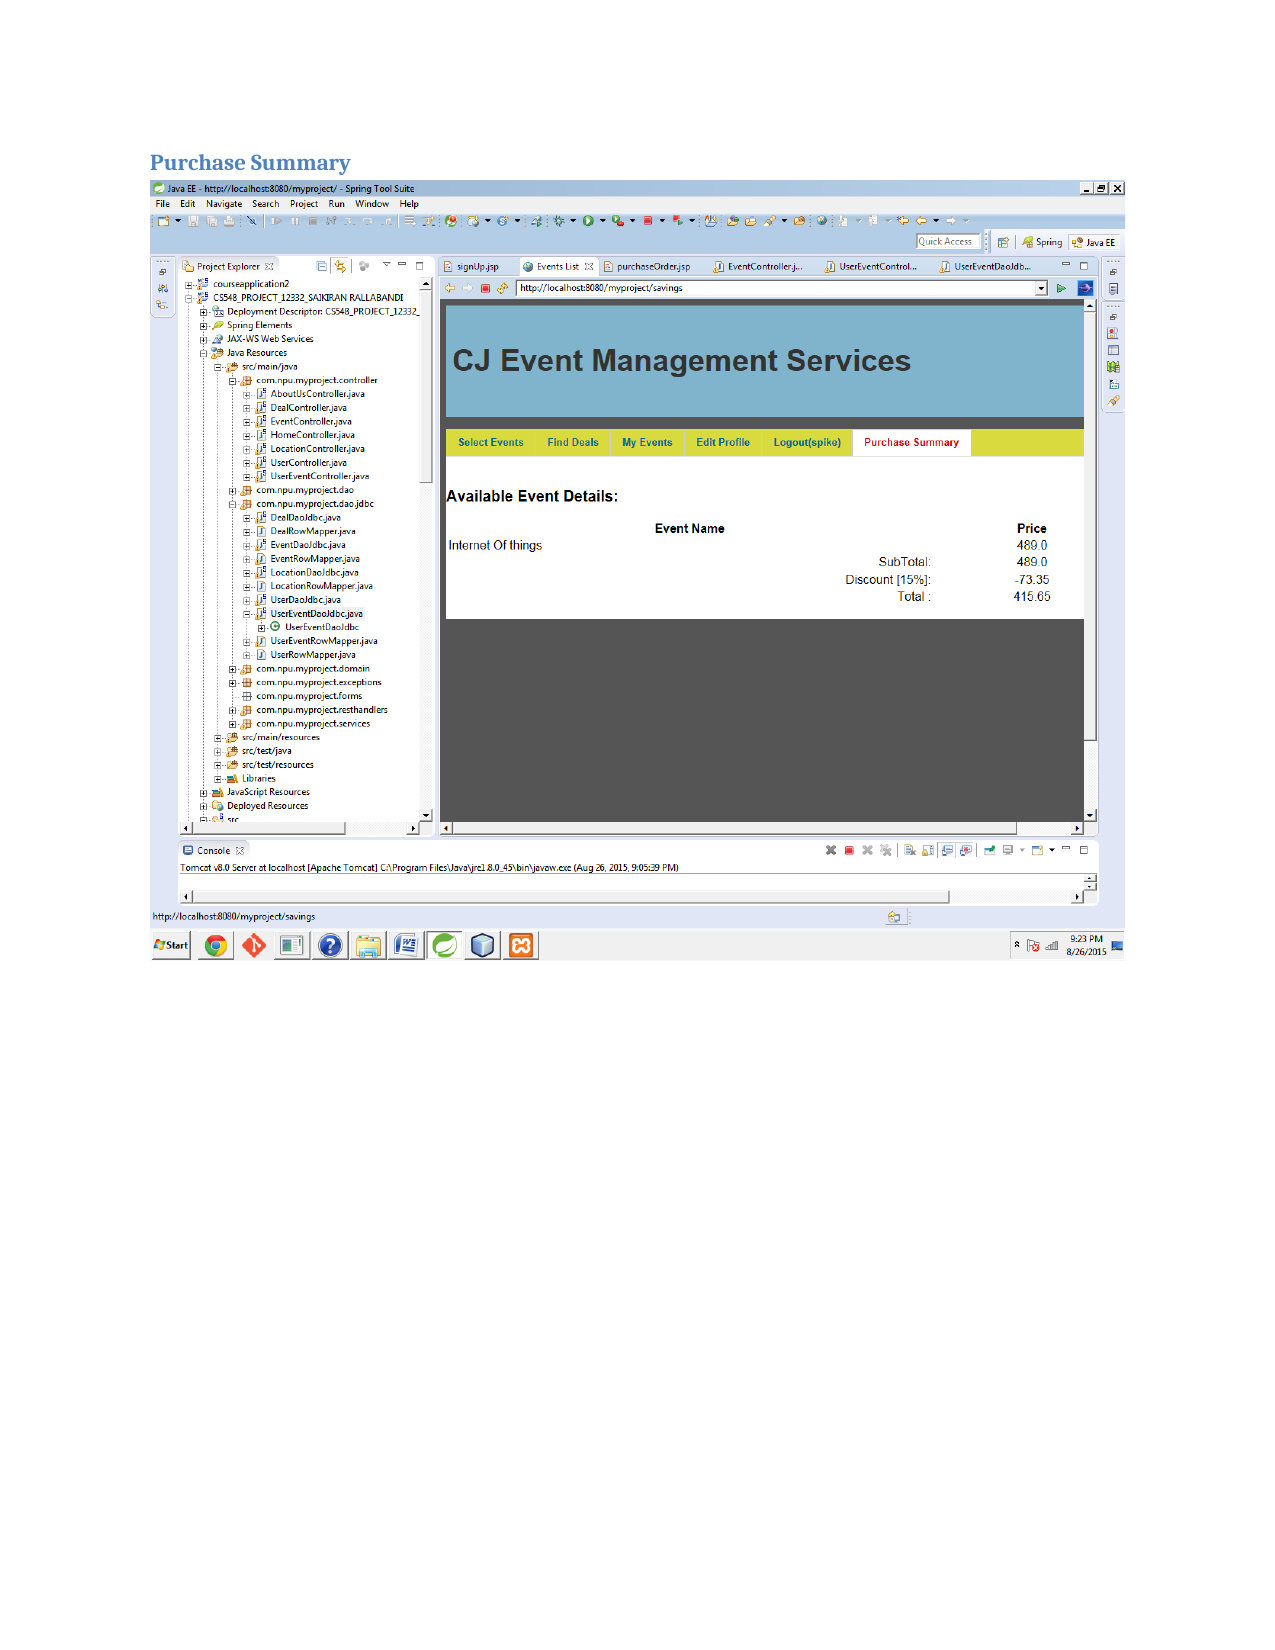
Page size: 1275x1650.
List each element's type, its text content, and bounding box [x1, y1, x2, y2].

picture [150, 180, 1125, 961]
subtitle Purchase Summary [150, 150, 1125, 180]
